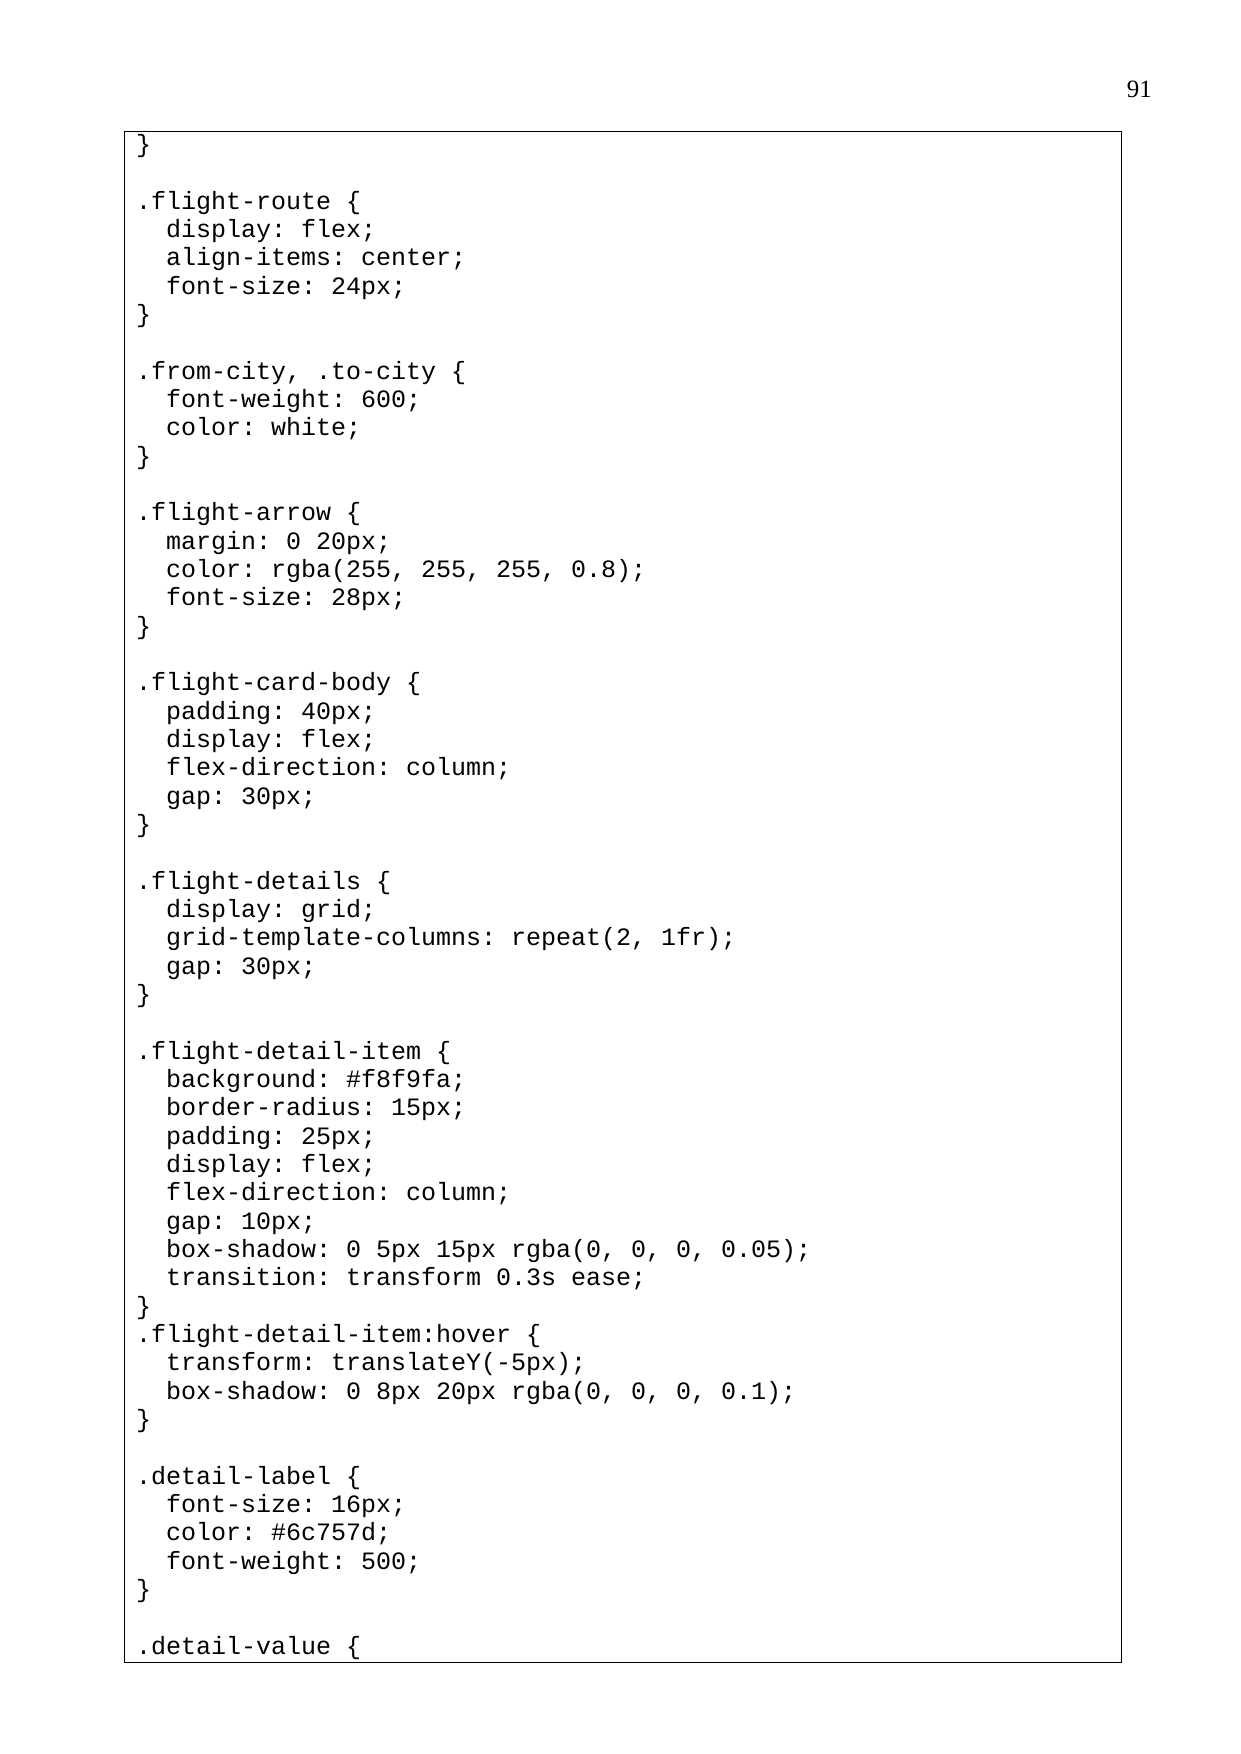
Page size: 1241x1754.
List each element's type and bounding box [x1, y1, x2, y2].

table_header [125, 132, 1121, 1662]
